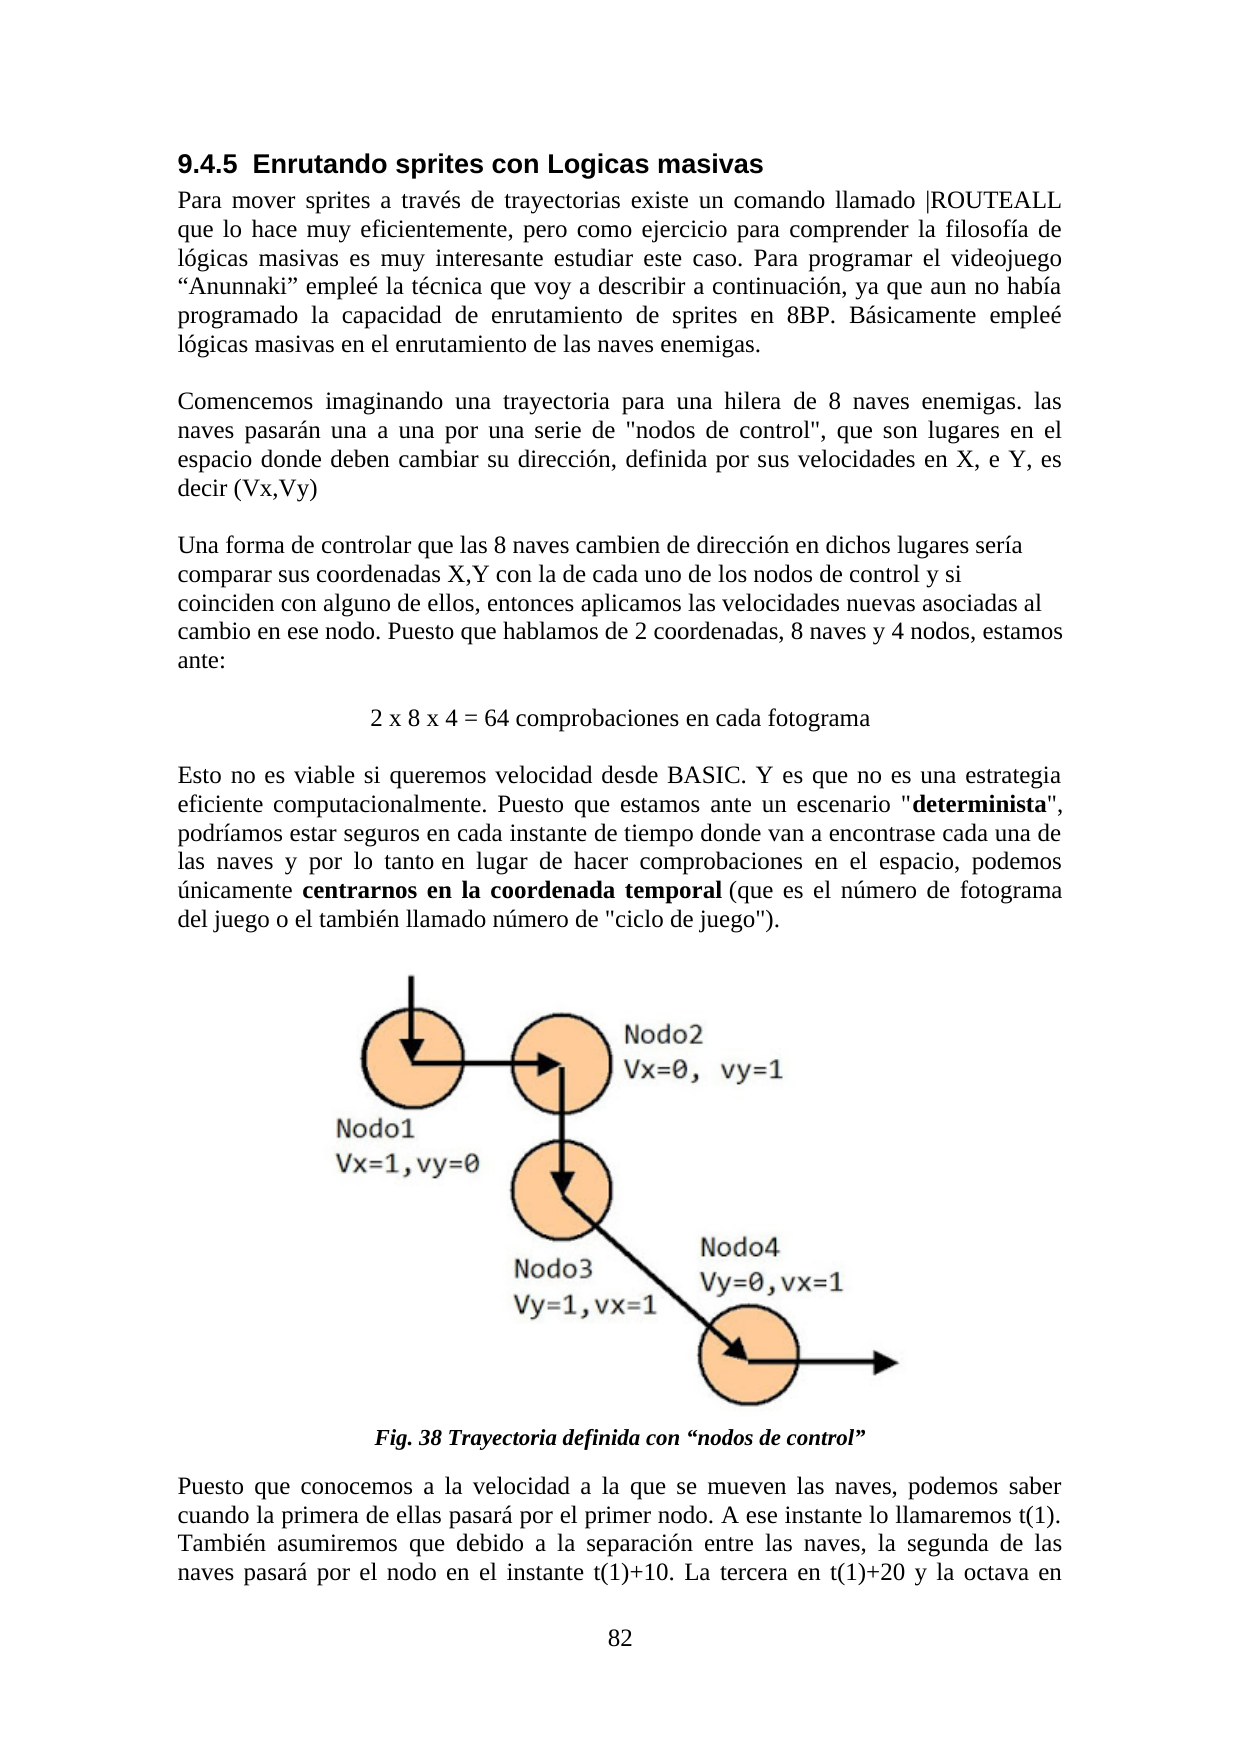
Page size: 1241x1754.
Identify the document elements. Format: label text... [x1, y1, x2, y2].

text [177, 1471, 1063, 1586]
text Una forma de controlar que las 8 naves cambien de dirección en dichos lugares sería comparar sus coordenadas X,Y con la de cada uno de los nodos de control y si coinciden con alguno de ellos, entonces aplicamos las velocidades nuevas asociadas al cambio en ese nodo. Puesto que hablamos de 2 coordenadas, 8 naves y 4 nodos, estamos ante: [177, 530, 1063, 674]
text Fig. 38 Trayectoria definida con “nodos de control” [177, 1424, 1063, 1450]
text Para mover sprites a través de trayectorias existe un comando llamado |ROUTEALL que lo hace muy eficientemente, pero como ejercicio para comprender la filosofía de lógicas masivas es muy interesante estudiar este caso. Para programar el videojuego “Anunnaki” empleé la técnica que voy a describir a continuación, ya que aun no había programado la capacidad de enrutamiento de sprites en 8BP. Básicamente empleé lógicas masivas en el enrutamiento de las naves enemigas. [177, 185, 1063, 358]
text Comencemos imaginando una trayectoria para una hilera de 8 naves enemigas. las naves pasarán una a una por una serie de "nodos de control", que son lugares en el espacio donde deben cambiar su dirección, definida por sus velocidades en X, e Y, es decir (Vx,Vy) [177, 386, 1063, 501]
subtitle Enrutando sprites con Logicas masivas [177, 148, 1063, 179]
text 2 x 8 x 4 = 64 comprobaciones en cada fotograma [177, 674, 1063, 760]
picture [307, 961, 933, 1424]
text Esto no es viable si queremos velocidad desde BASIC. Y es que no es una estrategia eficiente computacionalmente. Puesto que estamos ante un escenario "determinista", podríamos estar seguros en cada instante de tiempo donde van a encontrase cada una de las naves y por lo tanto en lugar de hacer comprobaciones en el espacio, podemos únicamente centrarnos en la coordenada temporal (que es el número de fotograma del juego o el también llamado número de "ciclo de juego"). [177, 760, 1063, 933]
